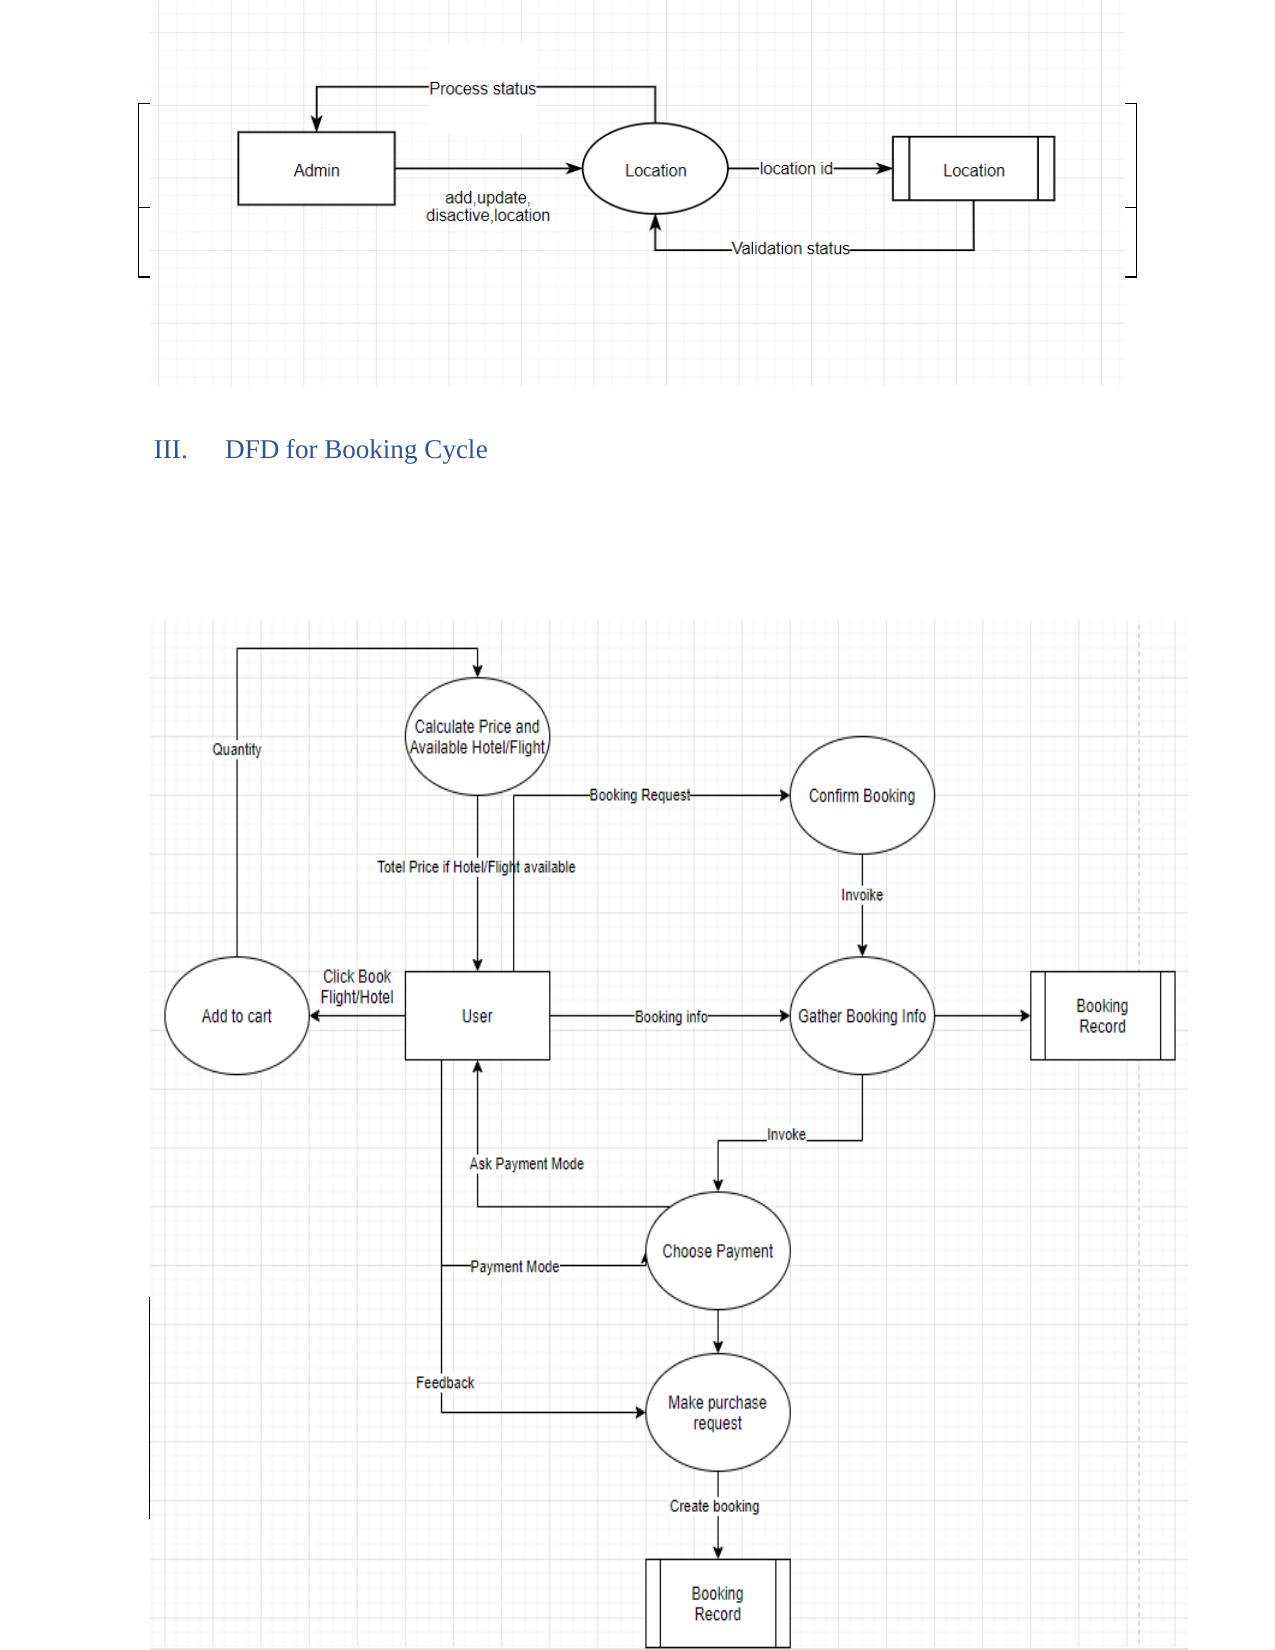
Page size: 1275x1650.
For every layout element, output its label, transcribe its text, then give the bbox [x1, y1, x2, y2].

picture [150, 0, 1125, 386]
subtitle DFD for Booking Cycle [187, 433, 1125, 464]
picture [150, 620, 1189, 1650]
